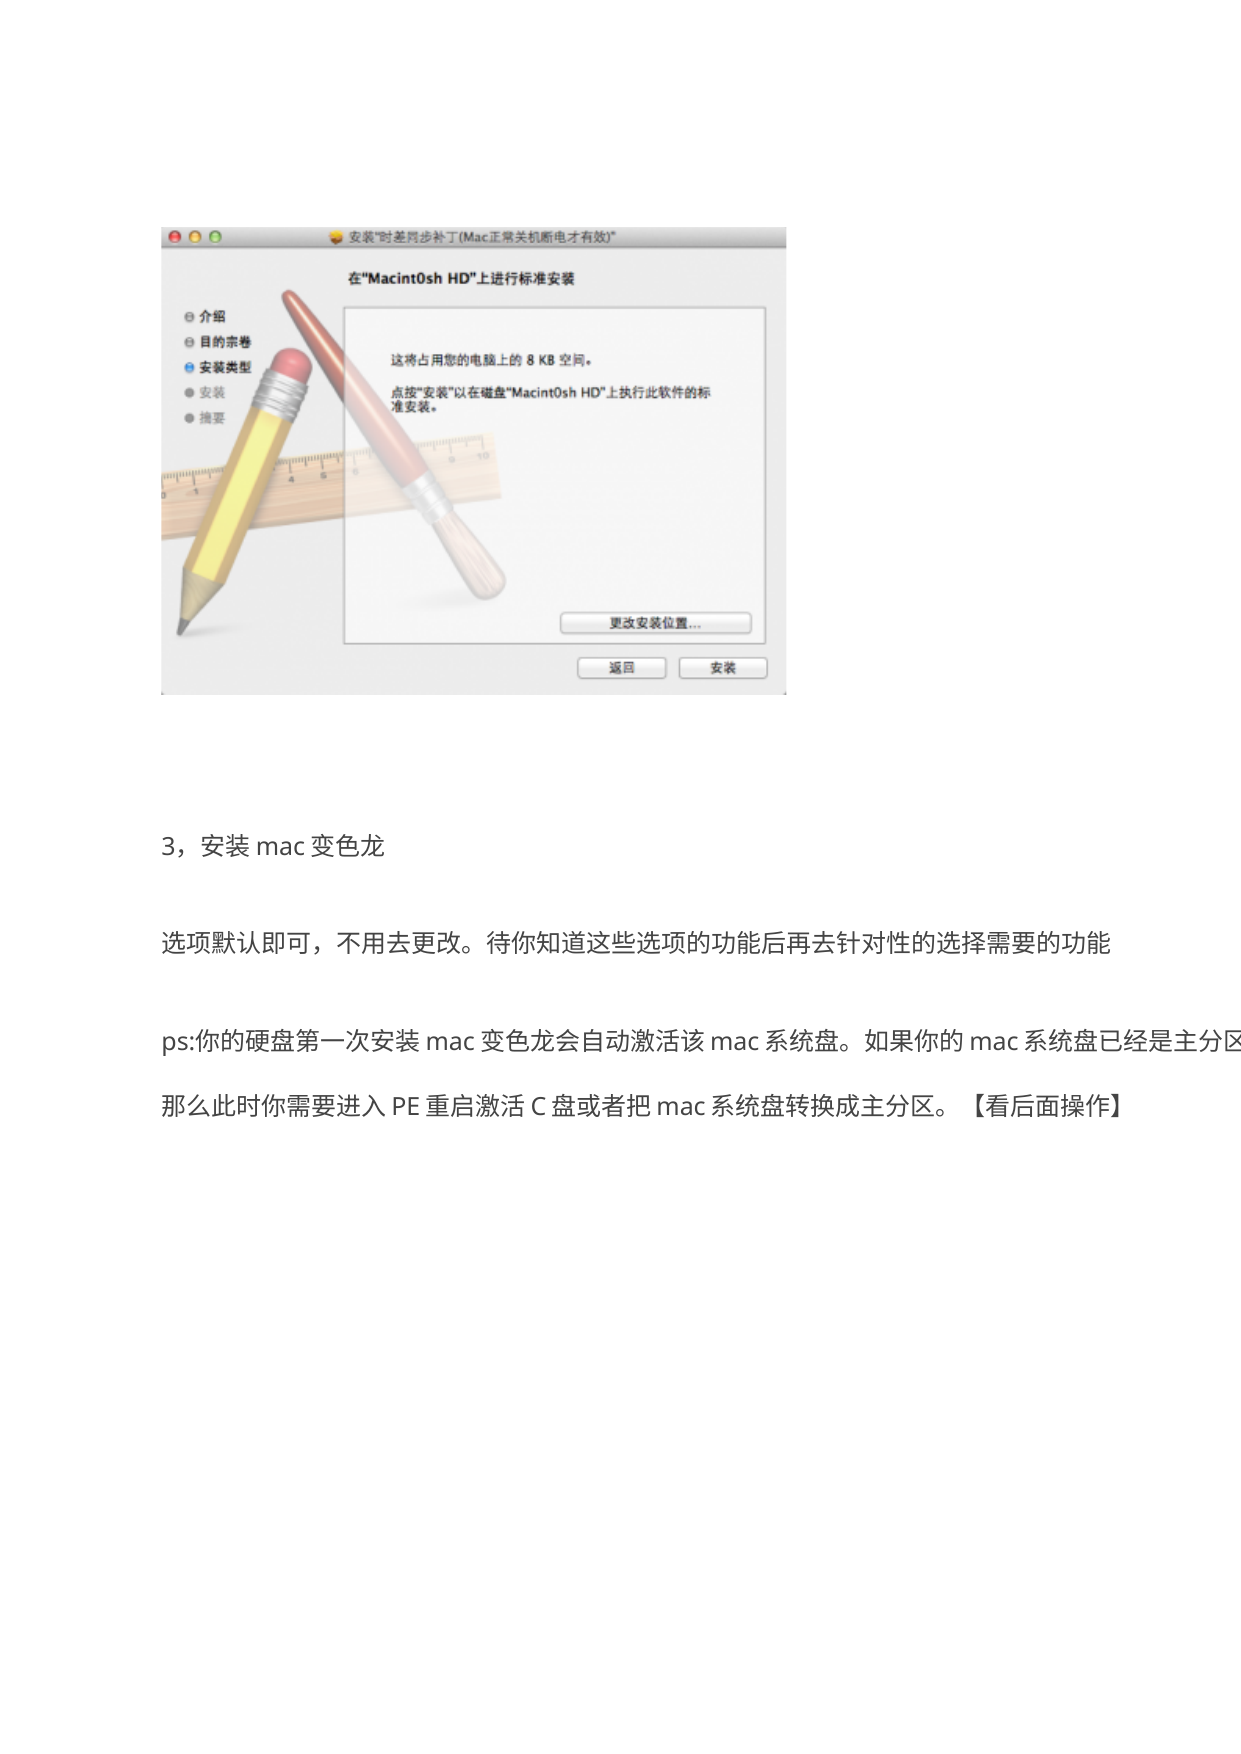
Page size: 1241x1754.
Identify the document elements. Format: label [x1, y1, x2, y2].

table_header [161, 162, 1240, 1137]
picture [161, 227, 787, 695]
